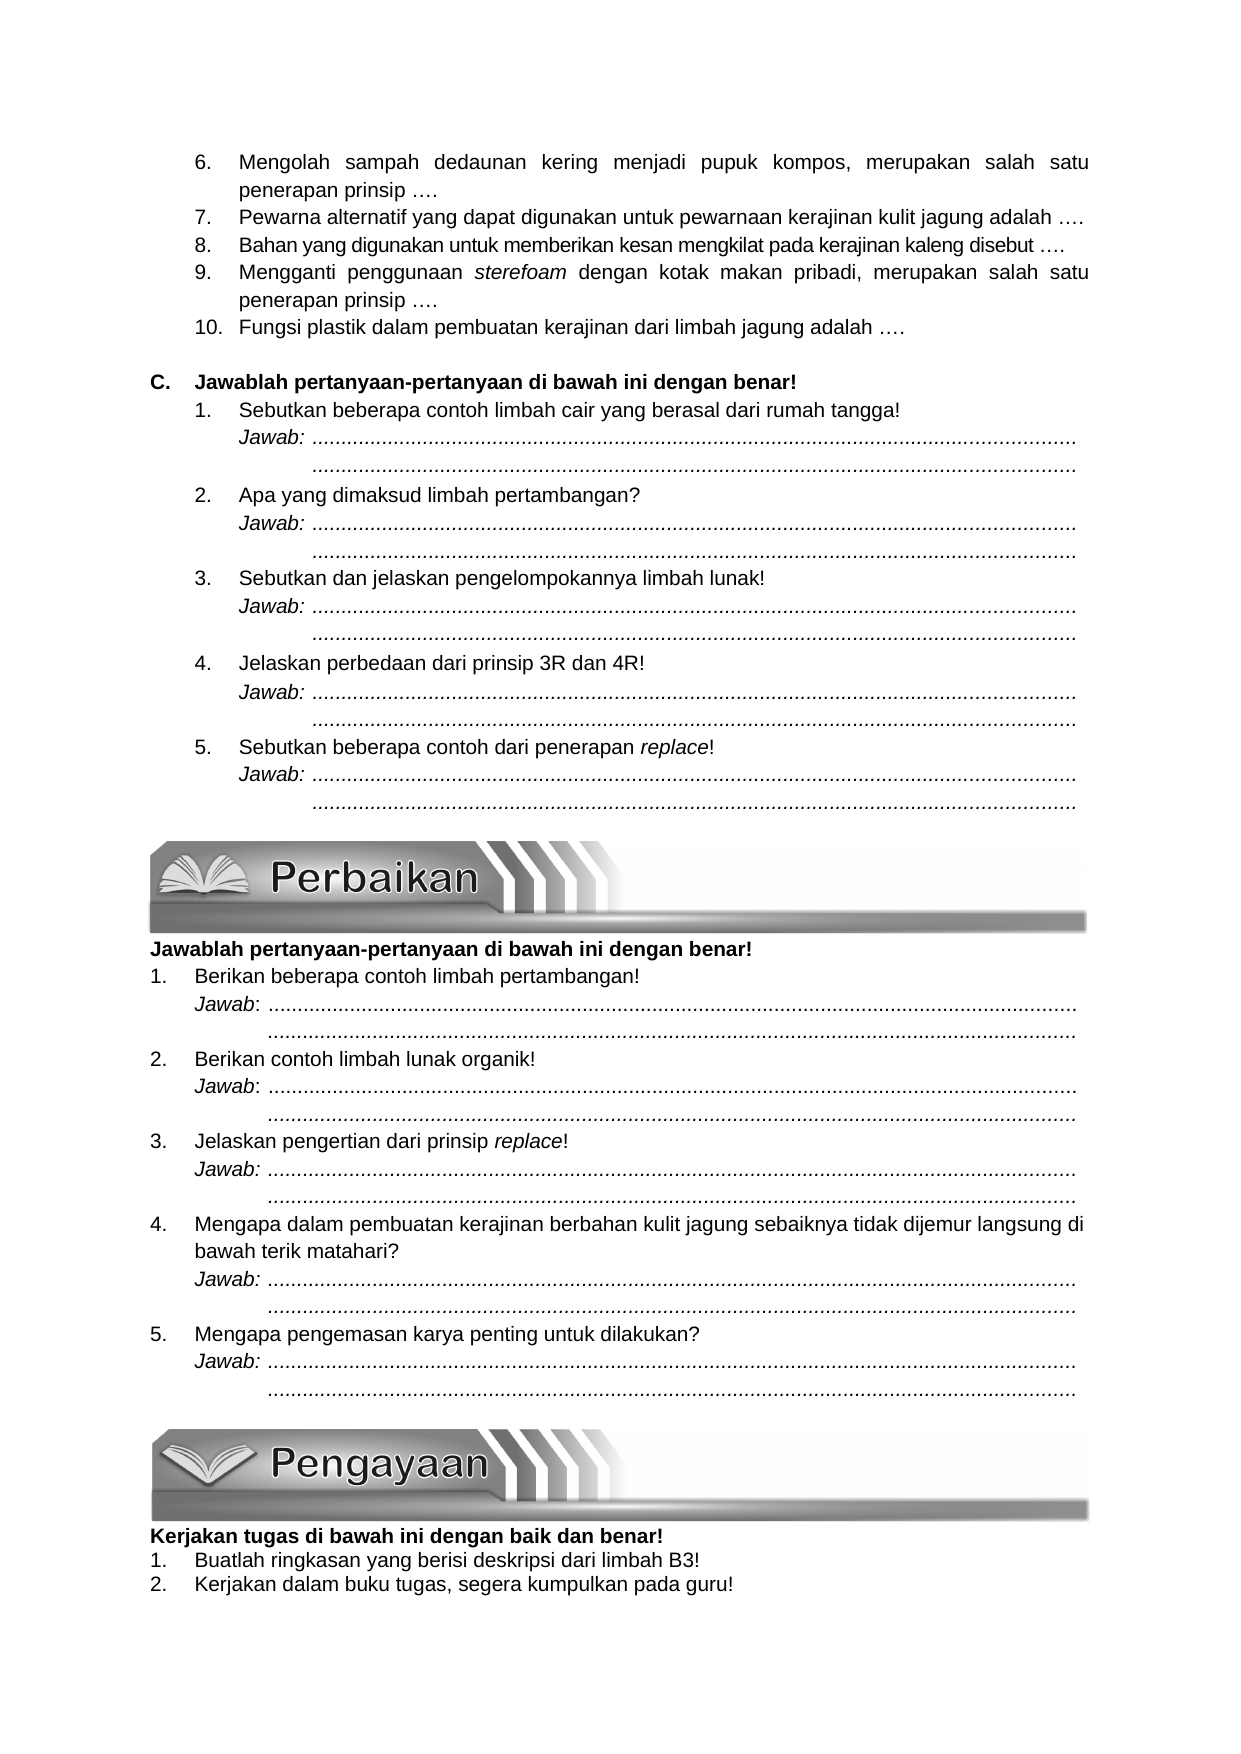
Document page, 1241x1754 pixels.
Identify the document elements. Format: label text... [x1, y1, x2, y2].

list Mengolah sampah dedaunan kering menjadi pupuk kompos, merupakan salah satu penerapan prinsip …. [194, 150, 1090, 201]
text 5. Mengapa pengemasan karya penting untuk dilakukan? [150, 1322, 1090, 1346]
text Jawab: [194, 425, 1090, 449]
text 5. Sebutkan beberapa contoh dari penerapan replace! [194, 734, 1090, 758]
list Kerjakan dalam buku tugas, segera kumpulkan pada guru! [150, 1572, 1090, 1596]
text 2. Berikan contoh limbah lunak organik! [150, 1047, 1090, 1071]
text 1. Sebutkan beberapa contoh limbah cair yang berasal dari rumah tangga! [194, 397, 1090, 421]
list Buatlah ringkasan yang berisi deskripsi dari limbah B3! [150, 1548, 1090, 1572]
text 3. Jelaskan pengertian dari prinsip replace! [150, 1129, 1090, 1153]
text 1. Berikan beberapa contoh limbah pertambangan! [150, 964, 1090, 988]
text Jawab: [150, 1157, 1090, 1181]
picture [150, 1429, 1090, 1522]
text Jawab: [194, 679, 1090, 703]
picture [148, 841, 1088, 934]
list Bahan yang digunakan untuk memberikan kesan mengkilat pada kerajinan kaleng disebut …. [194, 232, 1090, 256]
text 4. Mengapa dalam pembuatan kerajinan berbahan kulit jagung sebaiknya tidak dijemur langsung di bawah terik matahari? [150, 1212, 1090, 1263]
text Jawab: [150, 1267, 1090, 1291]
text 3. Sebutkan dan jelaskan pengelompokannya limbah lunak! [194, 566, 1090, 590]
text C. Jawablah pertanyaan-pertanyaan di bawah ini dengan benar! [150, 370, 1090, 394]
text Jawab: [150, 992, 1090, 1016]
list Fungsi plastik dalam pembuatan kerajinan dari limbah jagung adalah …. [194, 315, 1090, 339]
list Mengganti penggunaan sterefoam dengan kotak makan pribadi, merupakan salah satu penerapan prinsip …. [194, 260, 1090, 311]
list Pewarna alternatif yang dapat digunakan untuk pewarnaan kerajinan kulit jagung adalah …. [194, 205, 1090, 229]
text Jawab: [194, 762, 1090, 786]
text Jawablah pertanyaan-pertanyaan di bawah ini dengan benar! [150, 937, 1090, 961]
text Jawab: [194, 593, 1090, 617]
text Kerjakan tugas di bawah ini dengan baik dan benar! [150, 1524, 1090, 1548]
text Jawab: [150, 1349, 1090, 1373]
text Jawab: [150, 1074, 1090, 1098]
text 4. Jelaskan perbedaan dari prinsip 3R dan 4R! [194, 651, 1090, 675]
text Jawab: [194, 511, 1090, 535]
text 2. Apa yang dimaksud limbah pertambangan? [194, 482, 1090, 506]
